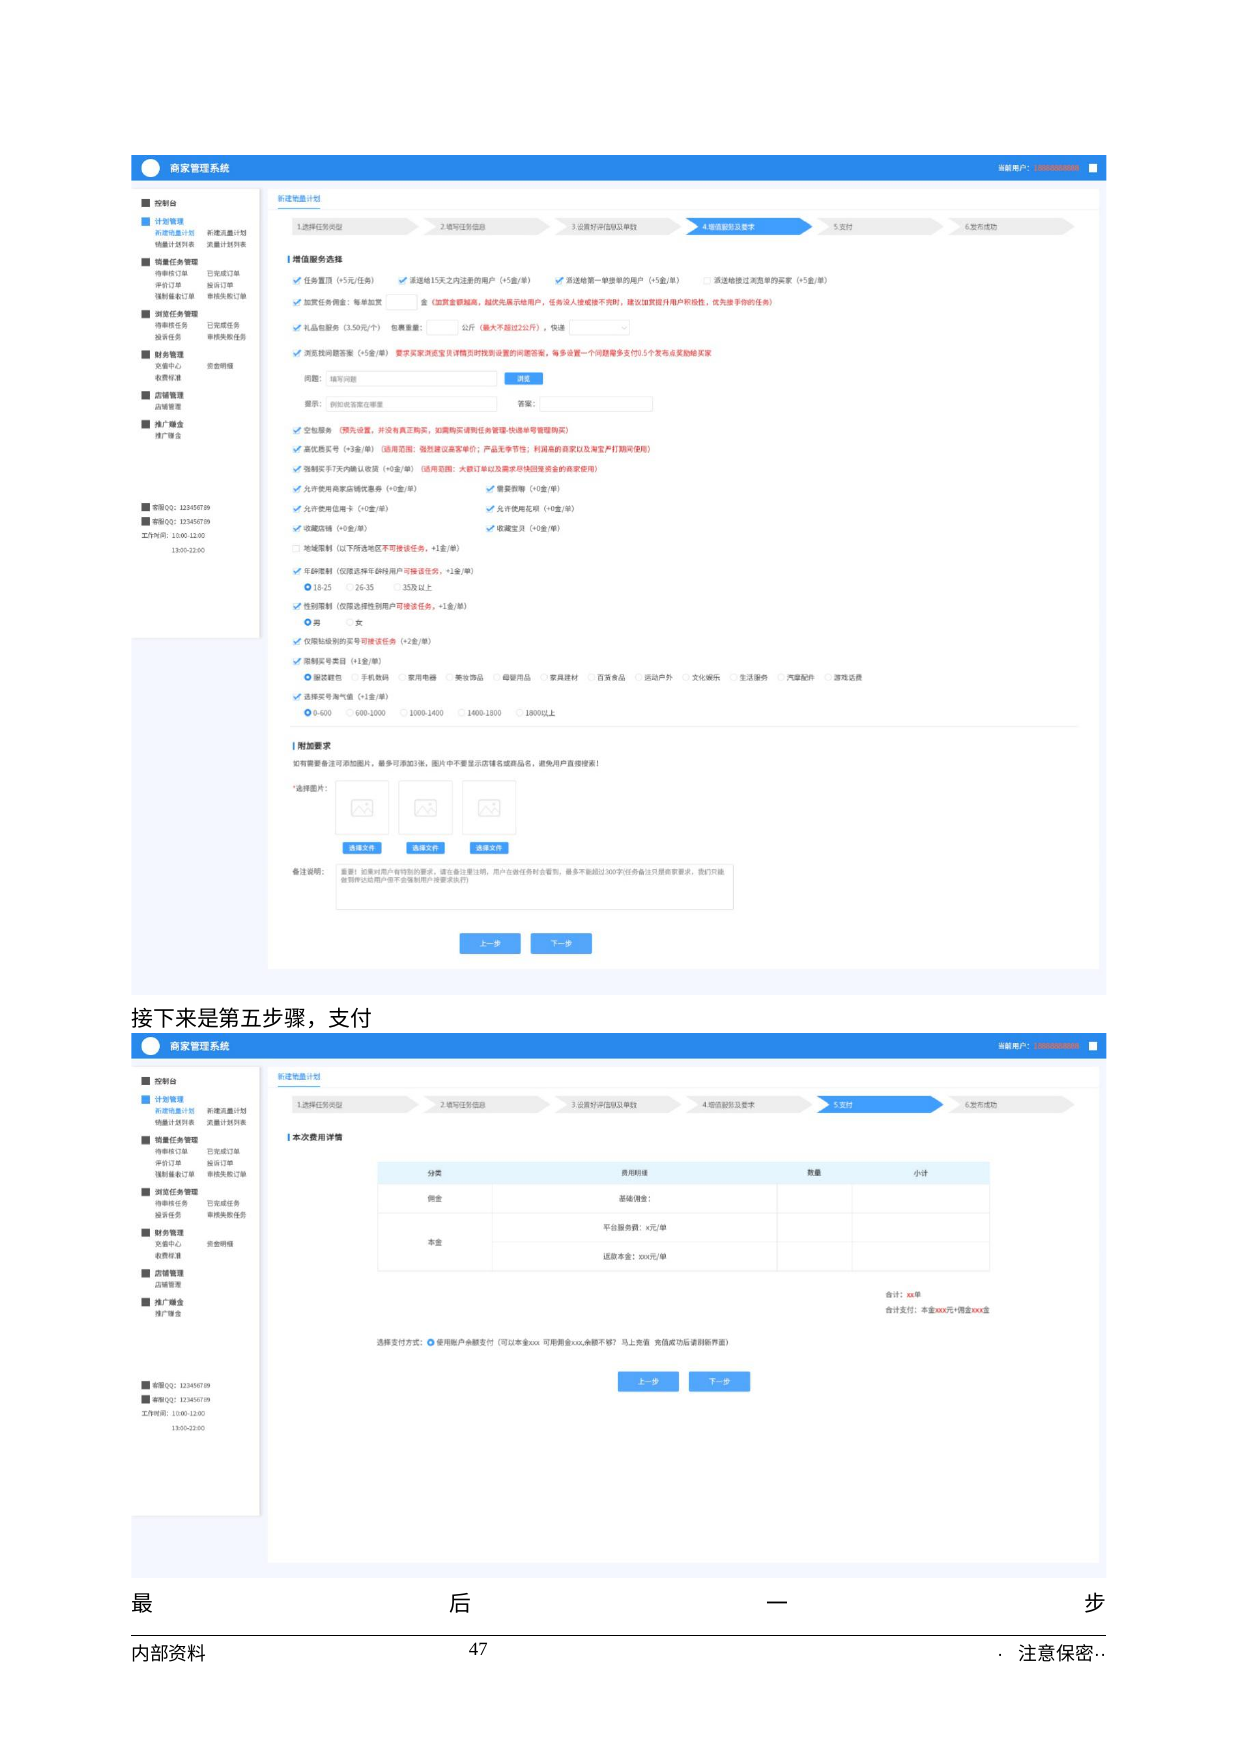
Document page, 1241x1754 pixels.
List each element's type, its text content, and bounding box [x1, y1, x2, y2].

text 最后一步，支付完成，完成任务。 [131, 1586, 1106, 1618]
picture [131, 155, 1107, 995]
picture [131, 1033, 1107, 1578]
text 接下来是第五步骤，支付 [131, 1001, 1106, 1033]
